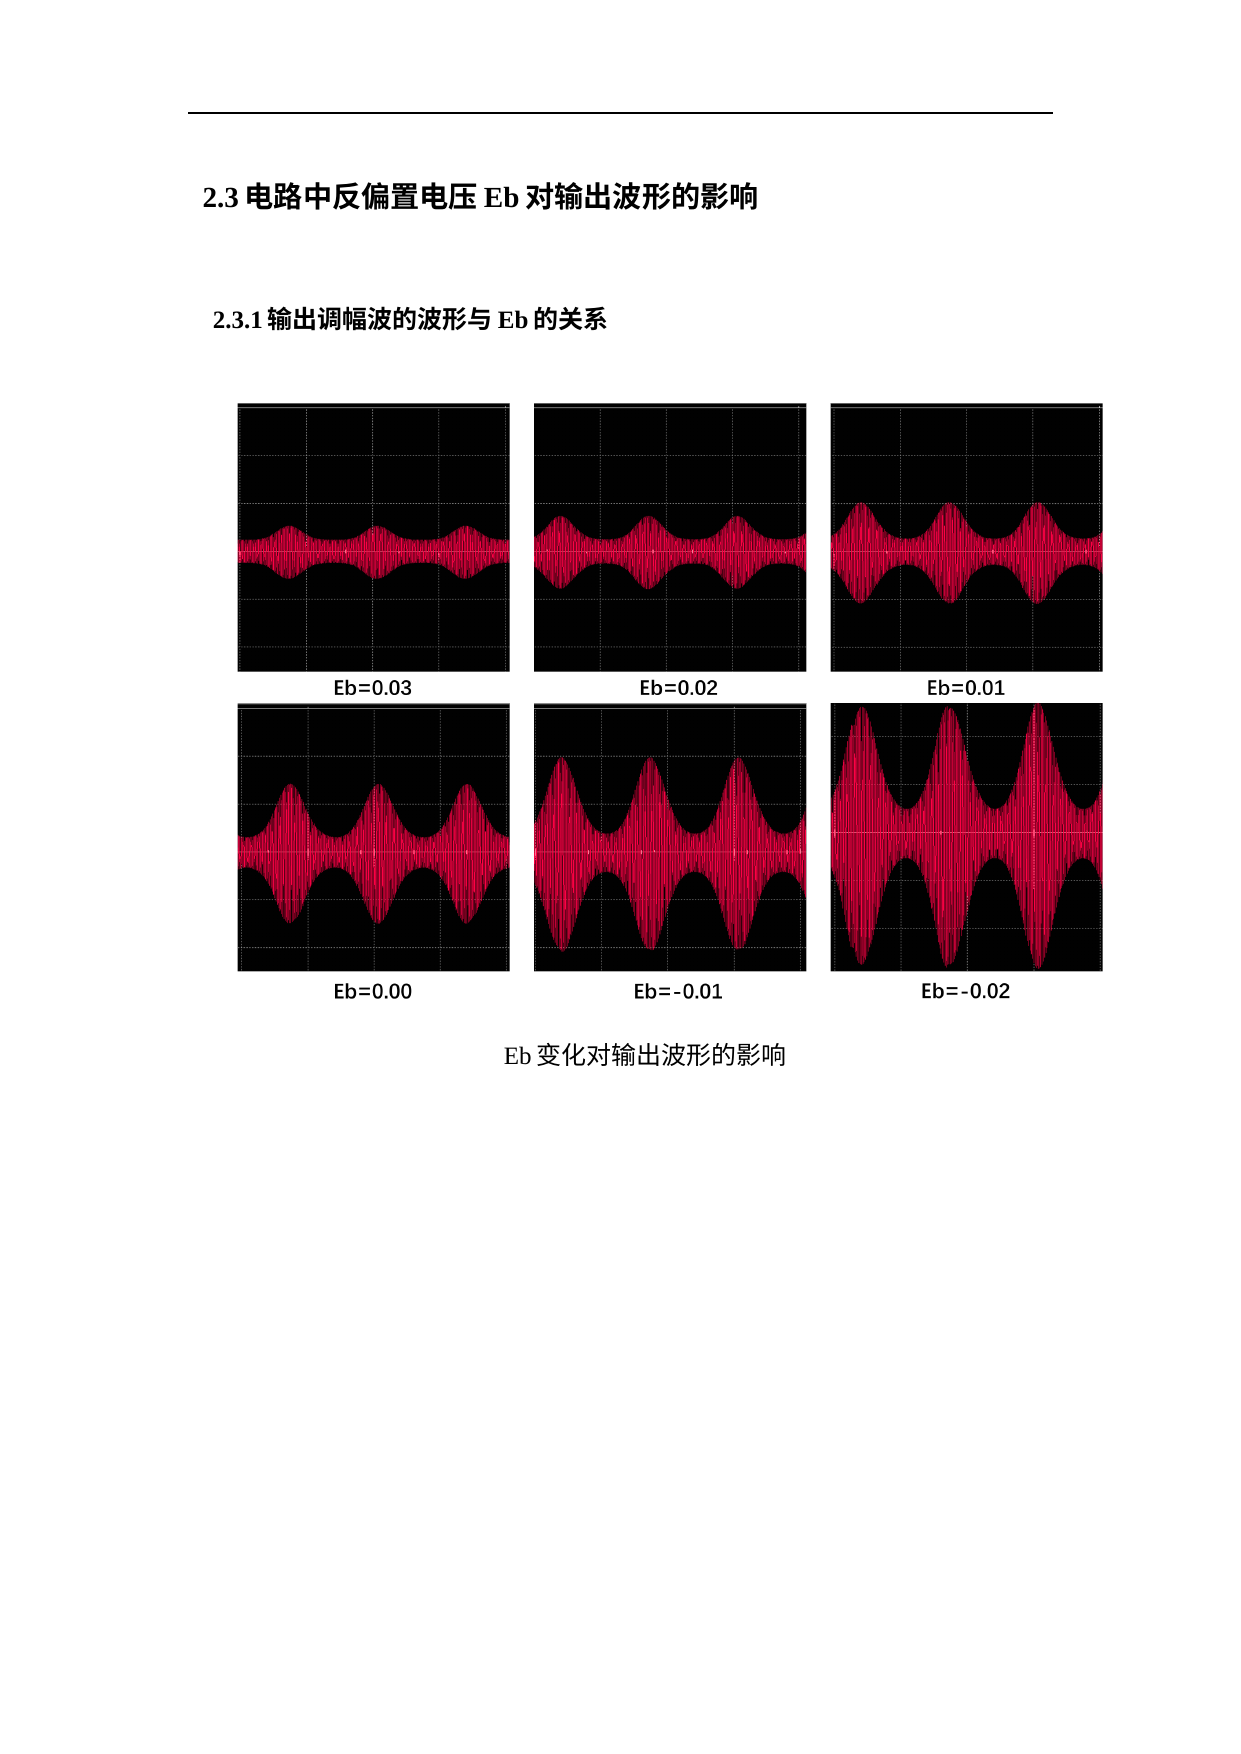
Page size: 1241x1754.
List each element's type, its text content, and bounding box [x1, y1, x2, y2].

text Eb变化对输出波形的影响 [187, 1021, 1053, 1086]
subtitle 2.3电路中反偏置电压Eb对输出波形的影响 [187, 162, 1053, 227]
subtitle 2.3.1输出调幅波的波形与Eb的关系 [187, 285, 1053, 350]
picture [237, 403, 1103, 1016]
